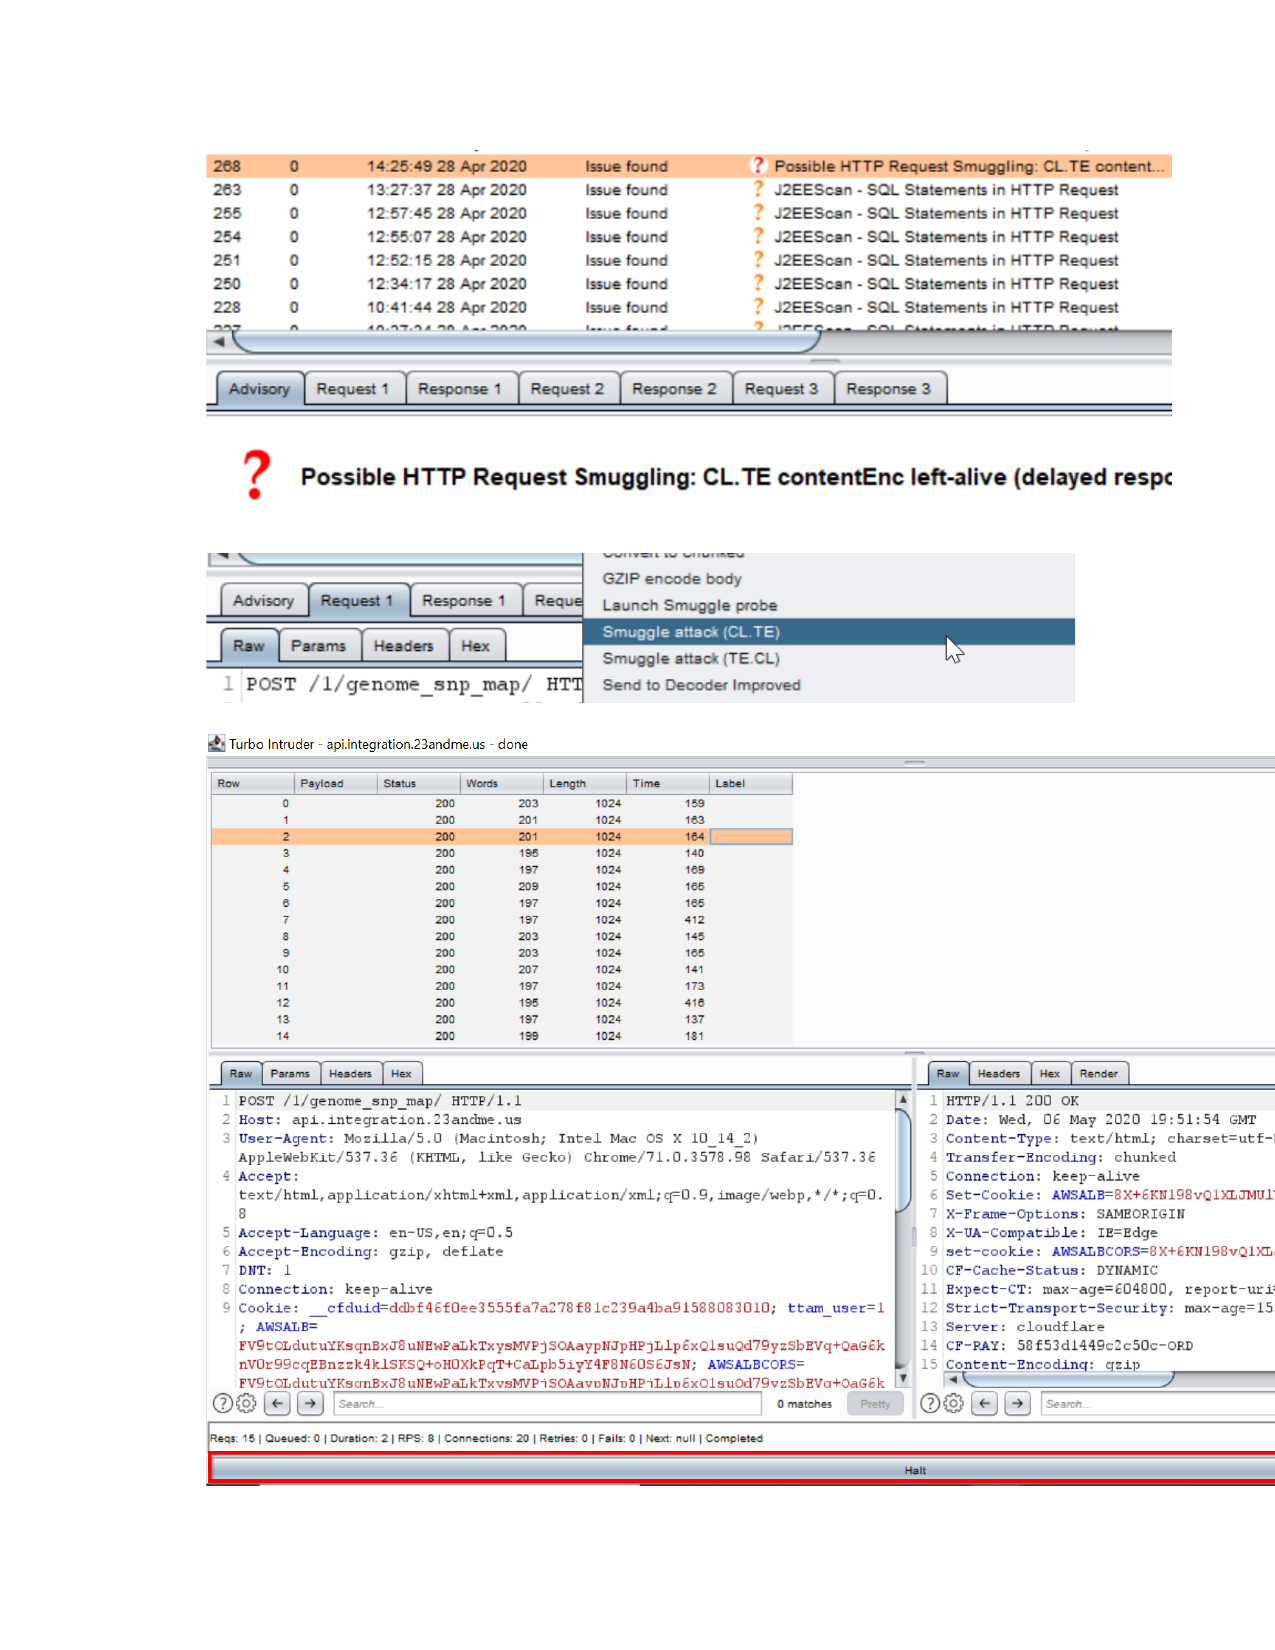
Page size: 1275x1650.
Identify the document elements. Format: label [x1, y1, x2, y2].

picture [206, 731, 1275, 1486]
picture [206, 553, 1075, 703]
picture [206, 150, 1172, 525]
